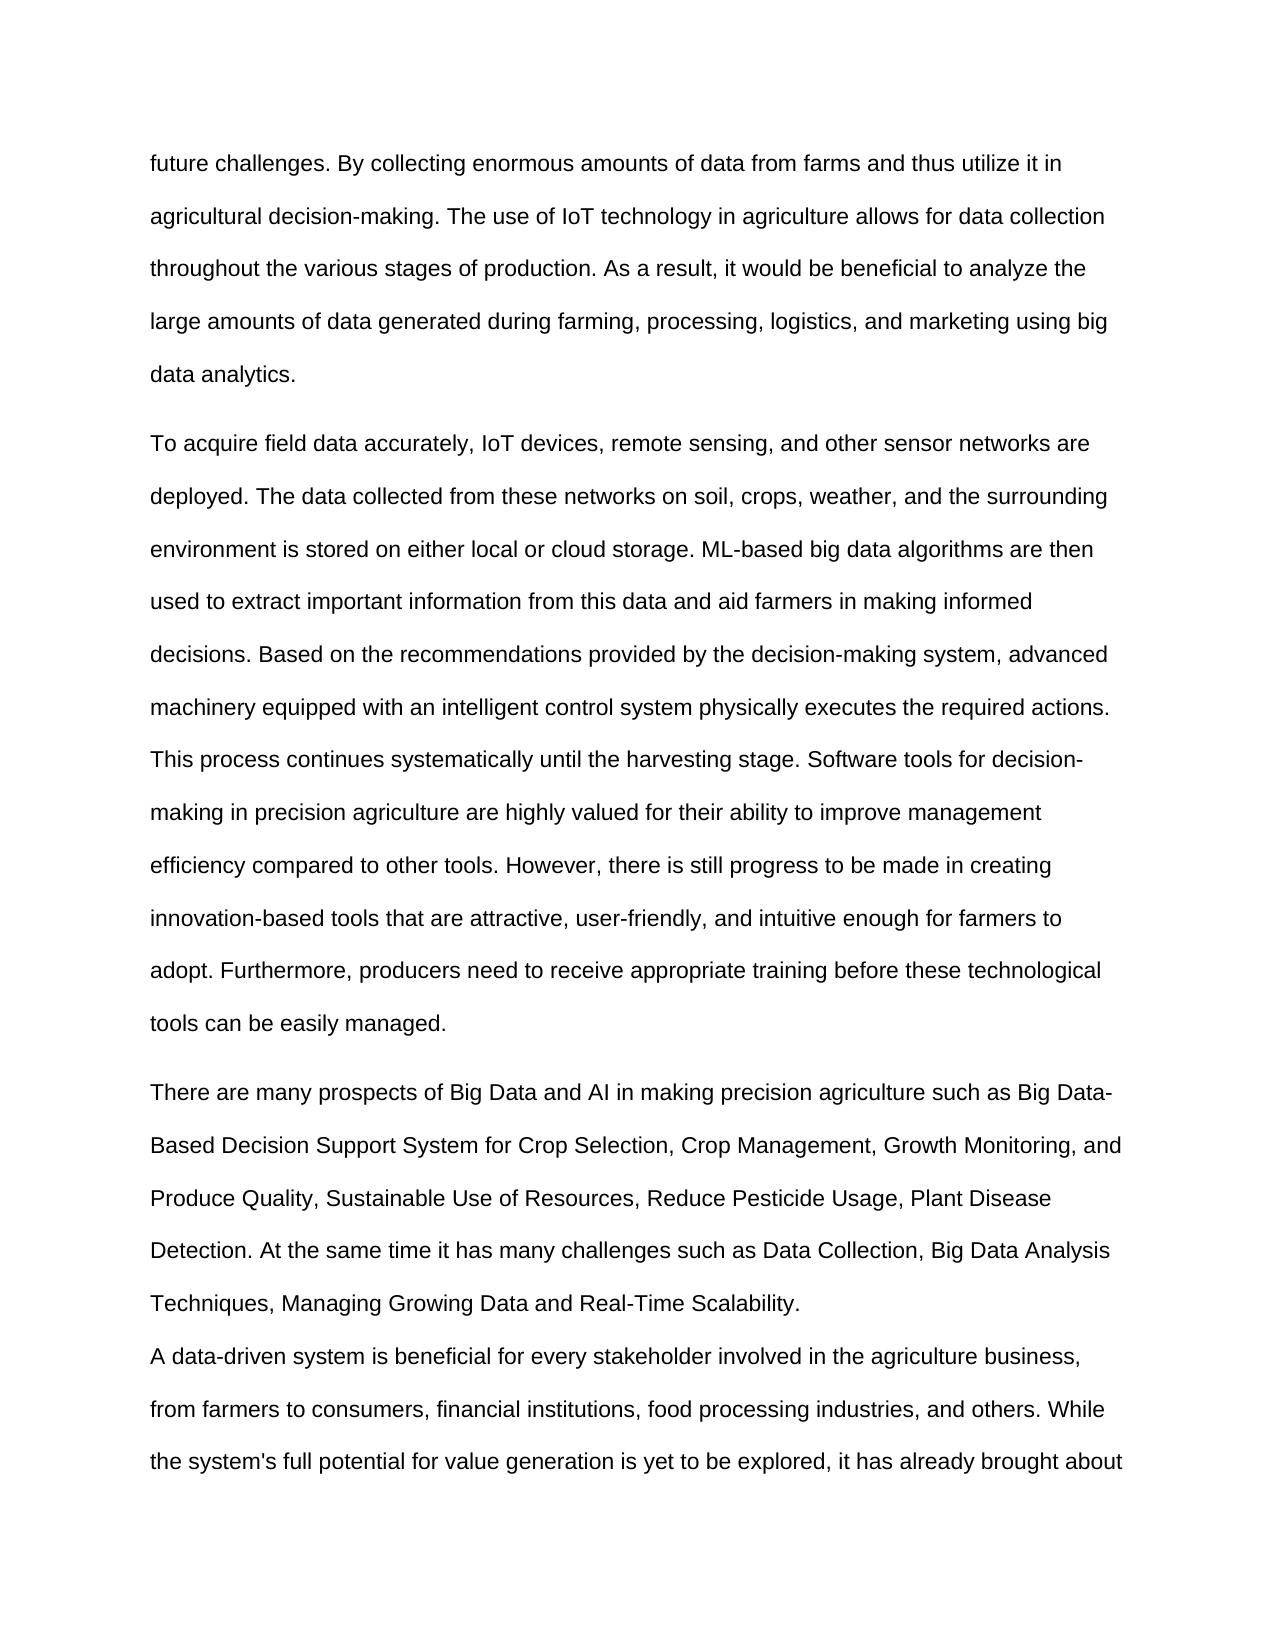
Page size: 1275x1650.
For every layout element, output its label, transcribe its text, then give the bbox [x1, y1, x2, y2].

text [150, 150, 1125, 387]
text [150, 1343, 1125, 1475]
subtitle There are many prospects of Big Data and AI in making precision agriculture such as Big Data-Based Decision Support System for Crop Selection, Crop Management, Growth Monitoring, and Produce Quality, Sustainable Use of Resources, Reduce Pesticide Usage, Plant Disease Detection. At the same time it has many challenges such as Data Collection, Big Data Analysis Techniques, Managing Growing Data and Real-Time Scalability. [150, 1079, 1125, 1317]
text To acquire field data accurately, IoT devices, remote sensing, and other sensor networks are deployed. The data collected from these networks on soil, crops, weather, and the surrounding environment is stored on either local or cloud storage. ML-based big data algorithms are then used to extract important information from this data and aid farmers in making informed decisions. Based on the recommendations provided by the decision-making system, advanced machinery equipped with an intelligent control system physically executes the required actions. This process continues systematically until the harvesting stage. Software tools for decision-making in precision agriculture are highly valued for their ability to improve management efficiency compared to other tools. However, there is still progress to be made in creating innovation-based tools that are attractive, user-friendly, and intuitive enough for farmers to adopt. Furthermore, producers need to receive appropriate training before these technological tools can be easily managed. [150, 430, 1125, 1036]
